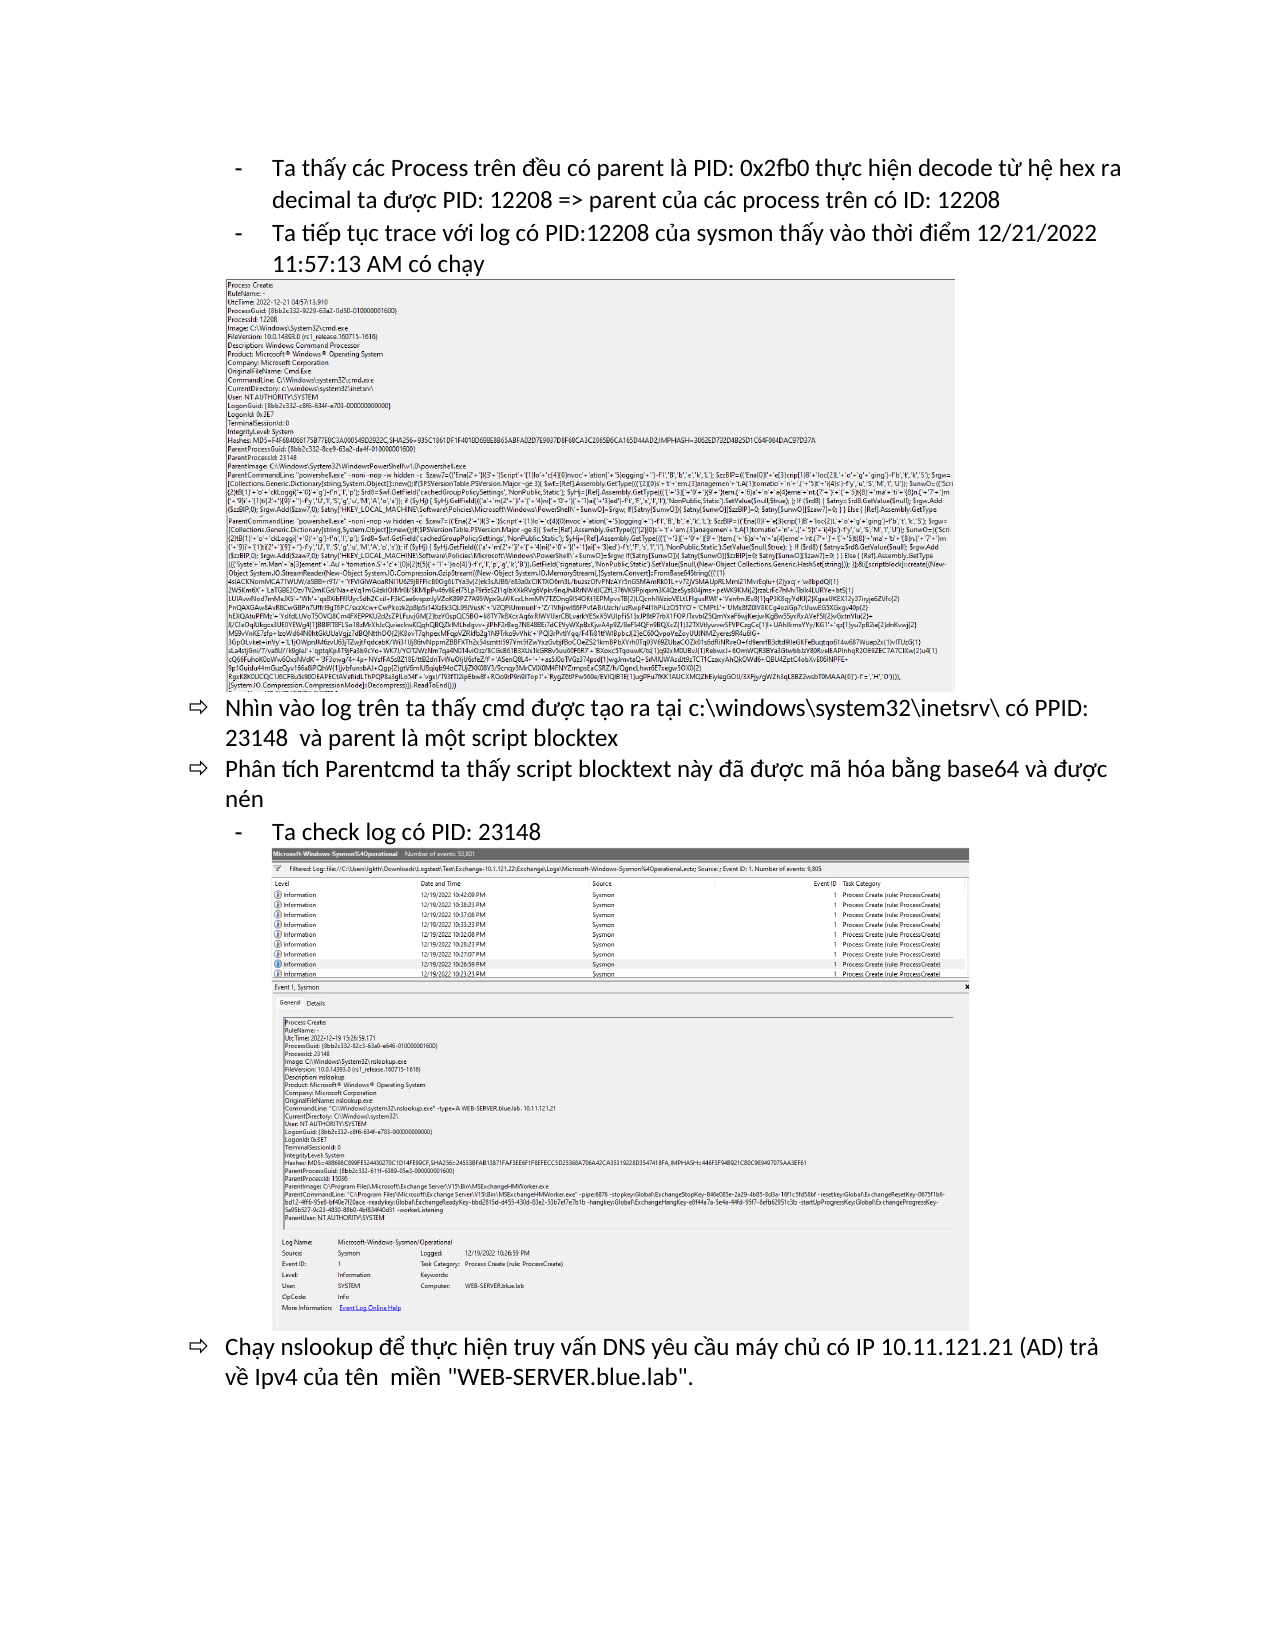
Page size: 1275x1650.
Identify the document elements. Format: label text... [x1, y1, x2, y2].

list Nhìn vào log trên ta thấy cmd được tạo ra tại c:\windows\system32\inetsrv\ có PPID: 23148 và parent là một script blocktex [187, 692, 1125, 753]
list Ta tiếp tục trace với log có PID:12208 của sysmon thấy vào thời điểm 12/21/2022 11:57:13 AM có chạy [234, 214, 1125, 279]
picture [271, 847, 970, 1331]
picture [225, 279, 955, 692]
list Ta thấy các Process trên đều có parent là PID: 0x2fb0 thực hiện decode từ hệ hex ra decimal ta được PID: 12208 => parent của các process trên có ID: 12208 [234, 150, 1125, 214]
list Chạy nslookup để thực hiện truy vấn DNS yêu cầu máy chủ có IP 10.11.121.21 (AD) trả về Ipv4 của tên miền "WEB-SERVER.blue.lab". [187, 1331, 1125, 1392]
list Phân tích Parentcmd ta thấy script blocktext này đã được mã hóa bằng base64 và được nén [187, 753, 1125, 814]
